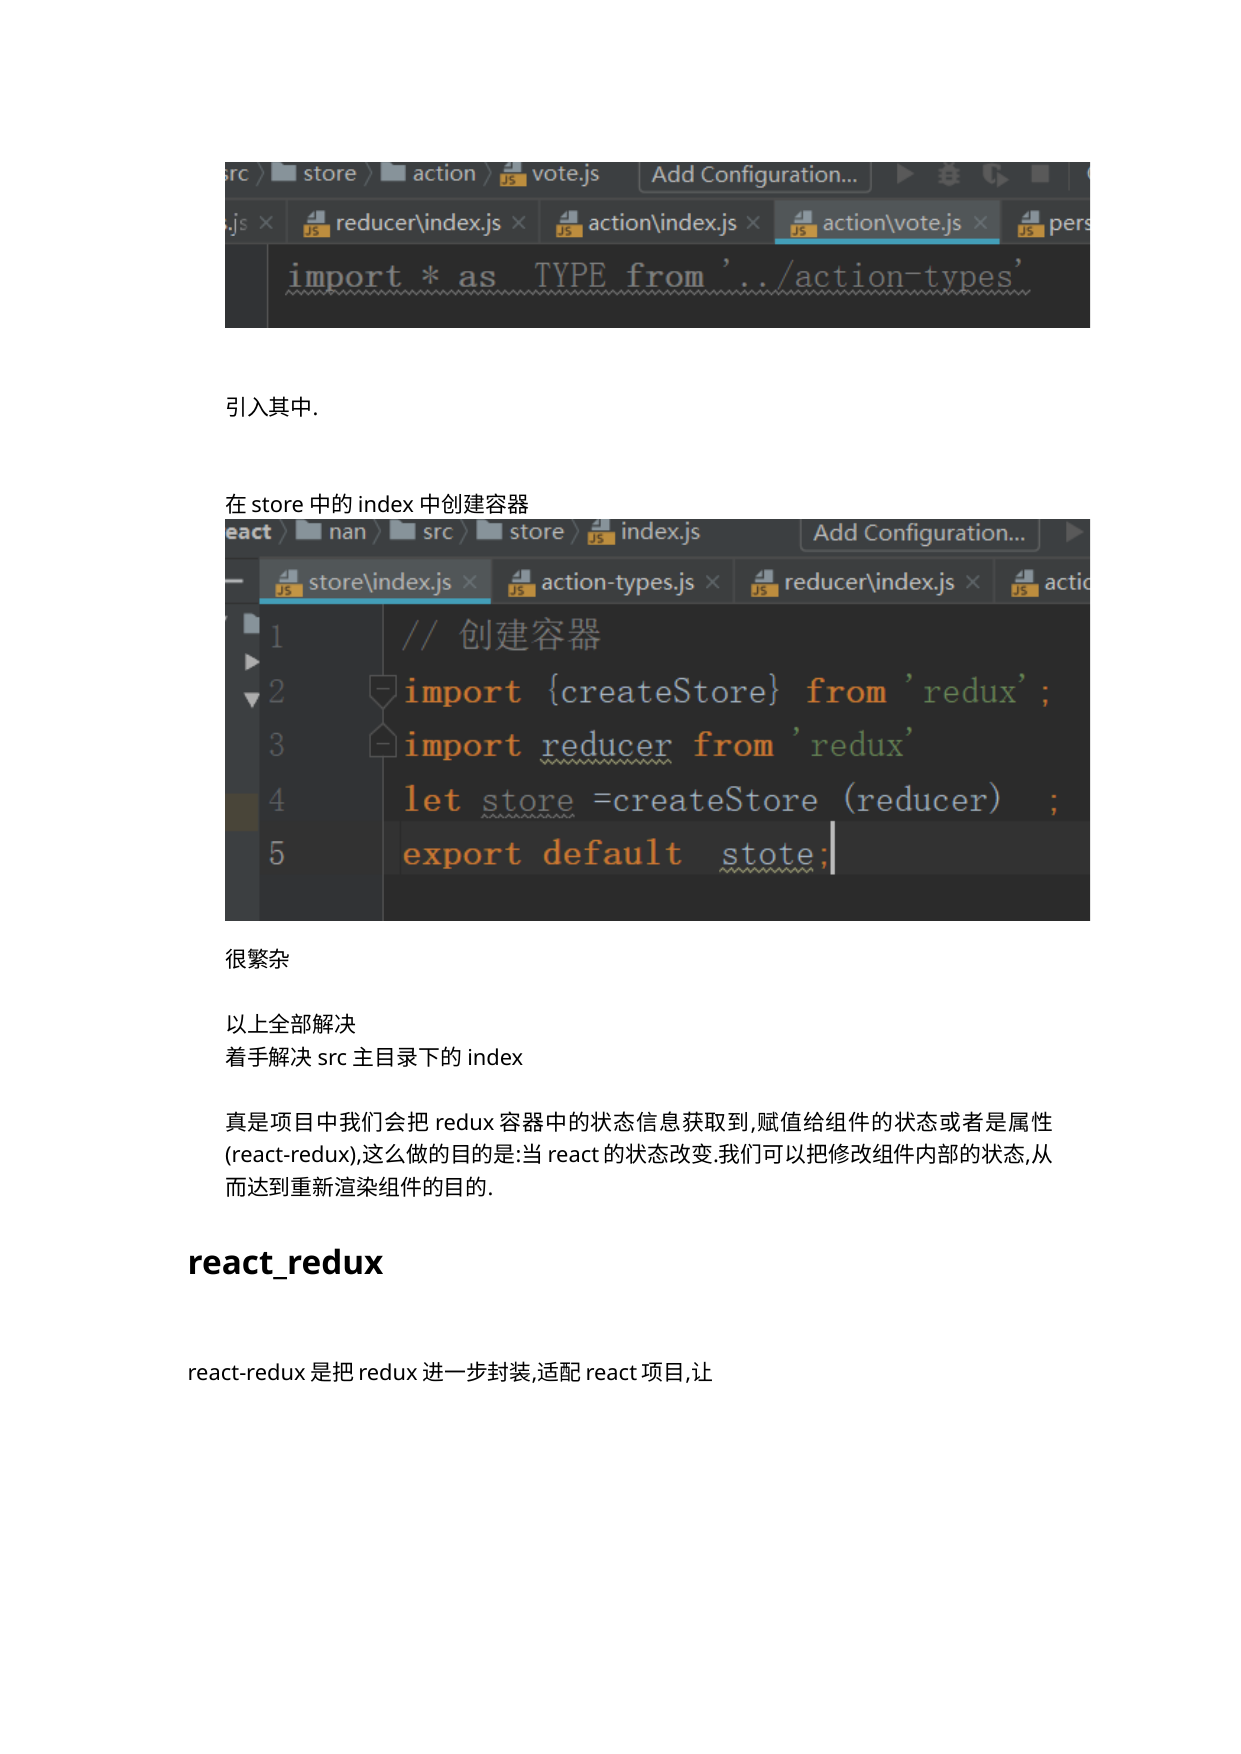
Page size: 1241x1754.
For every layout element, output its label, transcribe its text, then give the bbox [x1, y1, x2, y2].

list 真是项目中我们会把redux容器中的状态信息获取到,赋值给组件的状态或者是属性(react-redux),这么做的目的是:当react的状态改变.我们可以把修改组件内部的状态,从而达到重新渲染组件的目的. [225, 1104, 1053, 1202]
subtitle react_redux [187, 1229, 1053, 1294]
list 很繁杂 [225, 942, 1053, 974]
list 着手解决 src 主目录下的 index [225, 1039, 1053, 1072]
list 引入其中. [225, 389, 1053, 422]
text react-redux是把redux进一步封装,适配react项目,让 [187, 1354, 1053, 1387]
picture [225, 162, 1091, 328]
list 以上全部解决 [225, 1007, 1053, 1039]
list 在store 中的index 中创建容器 [225, 487, 1053, 519]
picture [225, 519, 1091, 921]
